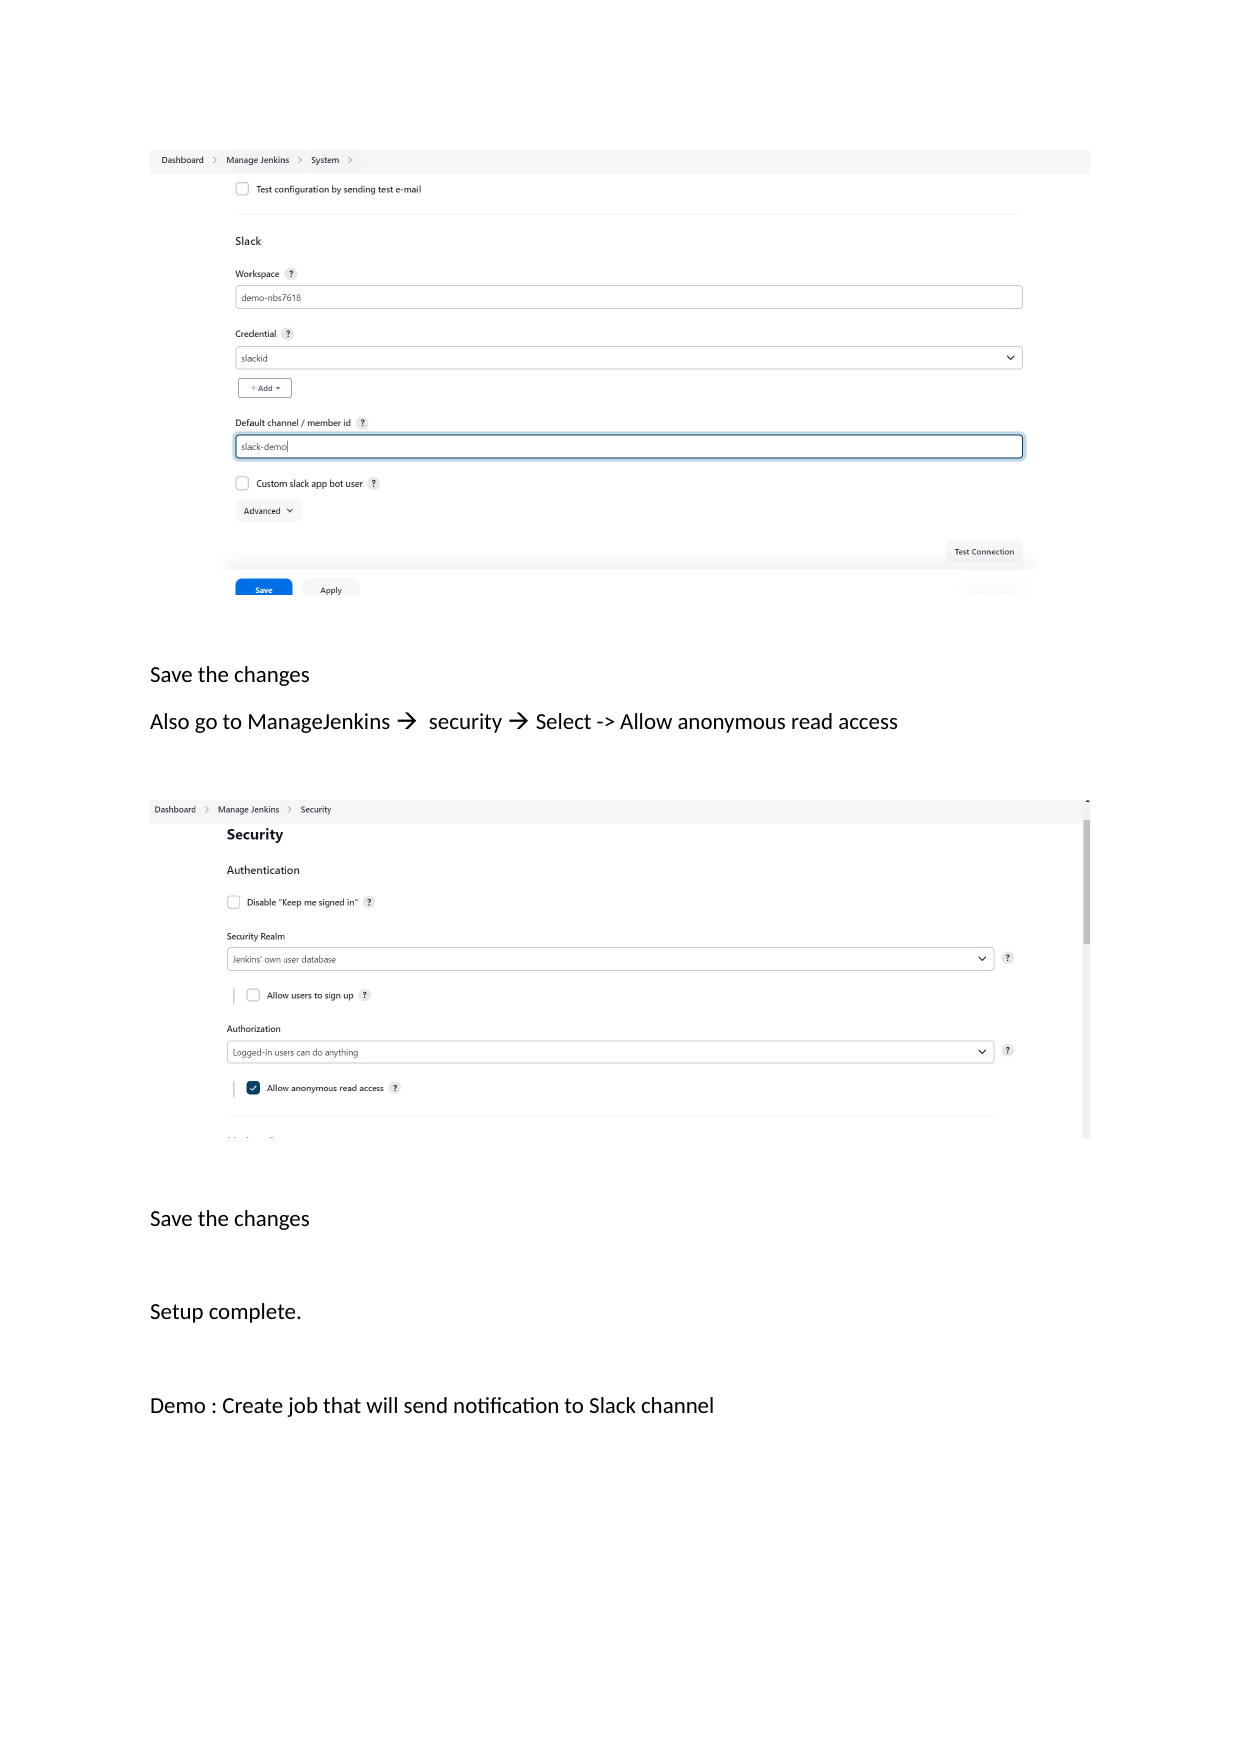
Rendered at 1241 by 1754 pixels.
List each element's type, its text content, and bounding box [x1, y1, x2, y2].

text Save the changes [150, 1204, 1090, 1232]
text Also go to ManageJenkins security Select -> Allow anonymous read access [150, 707, 1090, 735]
picture [150, 800, 1091, 1138]
text Setup complete. [150, 1297, 1090, 1326]
text Save the changes [150, 660, 1090, 688]
text Demo : Create job that will send notification to Slack channel [150, 1391, 1090, 1419]
picture [150, 150, 1091, 595]
